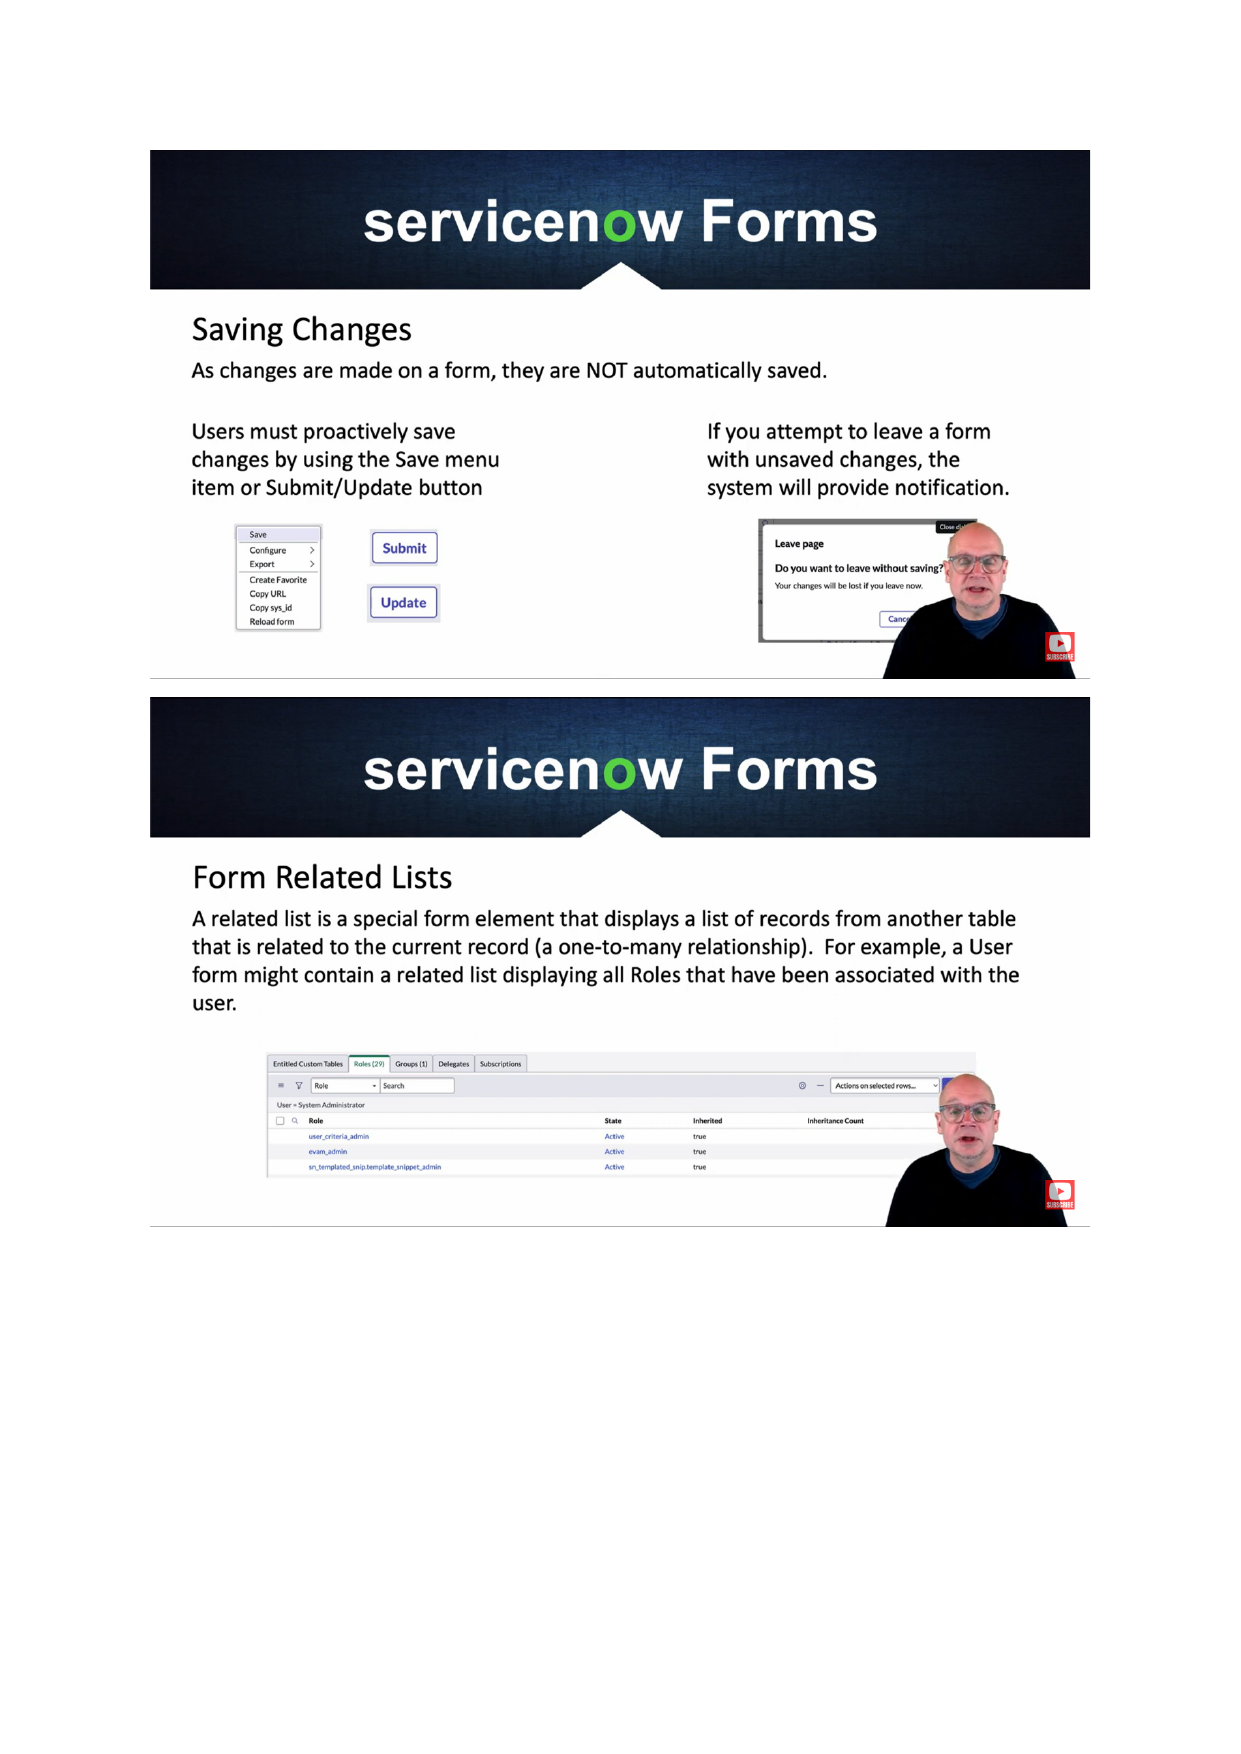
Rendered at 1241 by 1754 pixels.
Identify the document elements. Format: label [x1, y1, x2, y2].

picture [150, 697, 1091, 1227]
picture [150, 150, 1091, 679]
